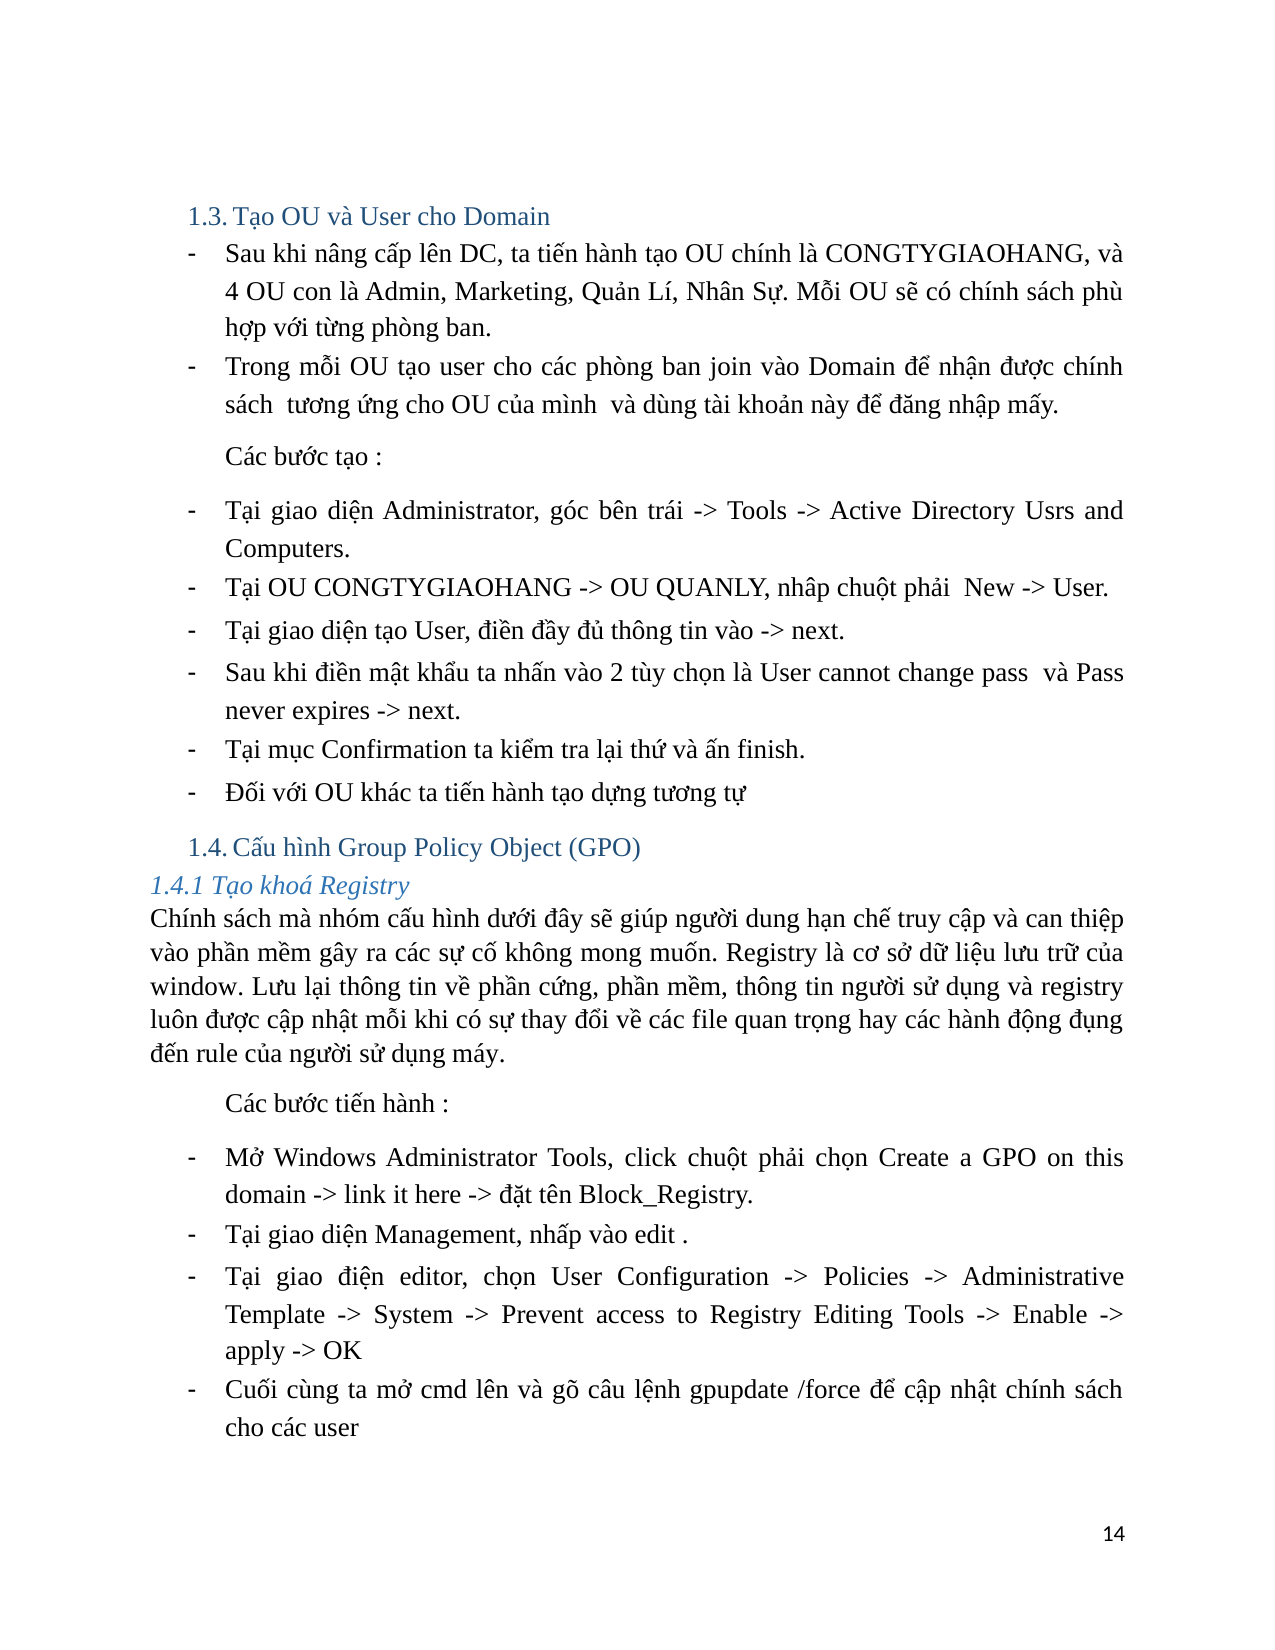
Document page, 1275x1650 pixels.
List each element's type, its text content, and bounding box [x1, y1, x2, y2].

list Tại OU CONGTYGIAOHANG -> OU QUANLY, nhâp chuột phải New -> User. [187, 568, 1125, 605]
list Sau khi nâng cấp lên DC, ta tiến hành tạo OU chính là CONGTYGIAOHANG, và 4 OU con là Admin, Marketing, Quản Lí, Nhân Sự. Mỗi OU sẽ có chính sách phù hợp với từng phòng ban. [187, 234, 1125, 342]
list Mở Windows Administrator Tools, click chuột phải chọn Create a GPO on this domain -> link it here -> đặt tên Block_Registry. [187, 1137, 1125, 1210]
list Tại giao diện Management, nhấp vào edit . [187, 1214, 1125, 1251]
text Các bước tạo : [225, 441, 1125, 472]
list Tại giao diện tạo User, điền đầy đủ thông tin vào -> next. [187, 610, 1125, 647]
subtitle Tạo OU và User cho Domain [187, 200, 1125, 231]
list Tại giao điện editor, chọn User Configuration -> Policies -> Administrative Template -> System -> Prevent access to Registry Editing Tools -> Enable -> apply -> OK [187, 1257, 1125, 1365]
list Tại giao diện Administrator, góc bên trái -> Tools -> Active Directory Usrs and Computers. [187, 491, 1125, 563]
text Chính sách mà nhóm cấu hình dưới đây sẽ giúp người dung hạn chế truy cập và can thiệp vào phần mềm gây ra các sự cố không mong muốn. Registry là cơ sở dữ liệu lưu trữ của window. Lưu lại thông tin về phần cứng, phần mềm, thông tin người sử dụng và registry luôn được cập nhật mỗi khi có sự thay đổi về các file quan trọng hay các hành động đụng đến rule của người sử dụng máy. [150, 903, 1125, 1068]
list Cuối cùng ta mở cmd lên và gõ câu lệnh gpupdate /force để cập nhật chính sách cho các user [187, 1370, 1125, 1442]
list Sau khi điền mật khẩu ta nhấn vào 2 tùy chọn là User cannot change pass và Pass never expires -> next. [187, 653, 1125, 725]
list Đối với OU khác ta tiến hành tạo dựng tương tự [187, 772, 1125, 809]
subtitle 1.4.1 Tạo khoá Registry [150, 869, 1125, 900]
subtitle Cấu hình Group Policy Object (GPO) [187, 831, 1125, 862]
list Trong mỗi OU tạo user cho các phòng ban join vào Domain để nhận được chính sách tương ứng cho OU của mình và dùng tài khoản này để đăng nhập mấy. [187, 347, 1125, 419]
list Tại mục Confirmation ta kiểm tra lại thứ và ấn finish. [187, 730, 1125, 767]
text Các bước tiến hành : [150, 1087, 1125, 1118]
